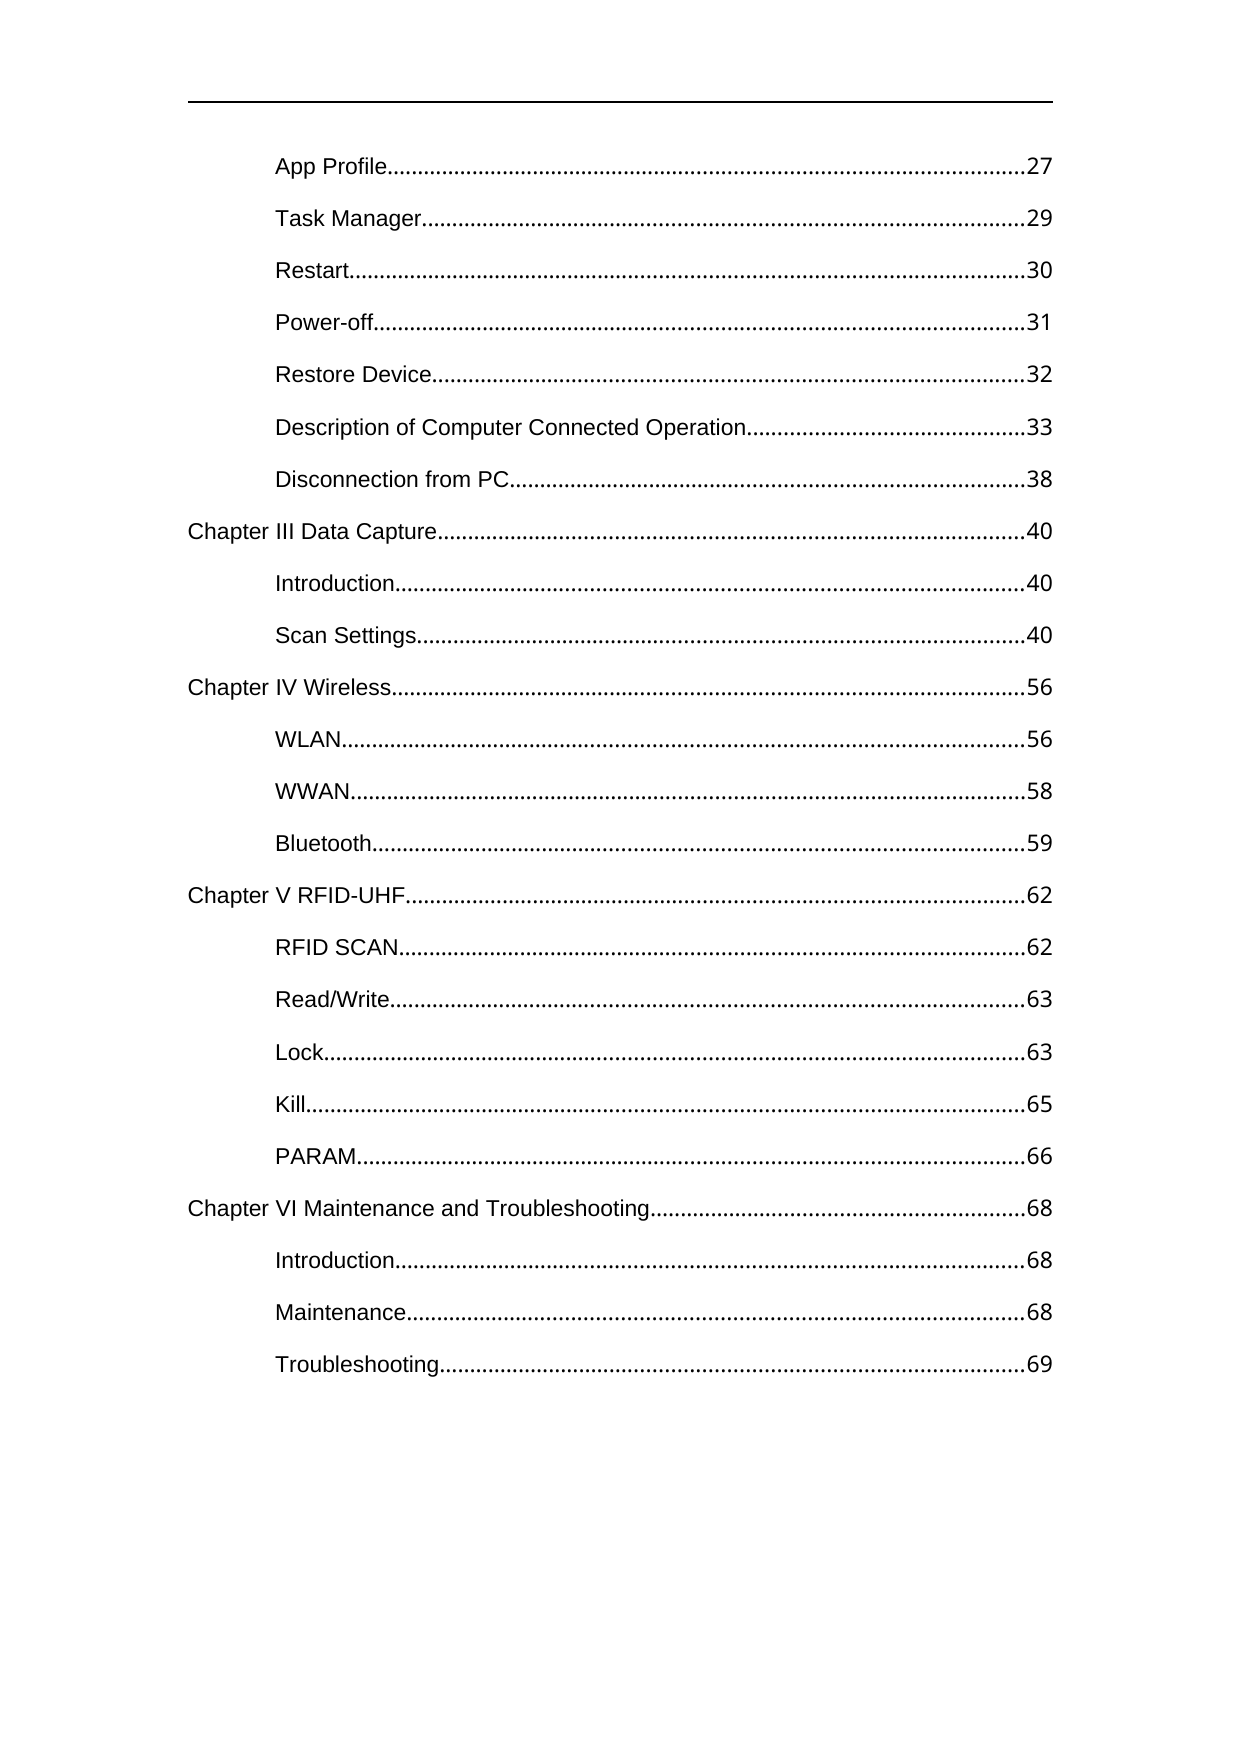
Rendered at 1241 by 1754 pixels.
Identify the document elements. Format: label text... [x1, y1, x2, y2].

text Chapter V RFID-UHF 62 [187, 879, 1053, 910]
text Kill 65 [275, 1087, 1053, 1119]
text Restart 30 [275, 254, 1053, 285]
text Scan Settings 40 [275, 619, 1053, 650]
text Task Manager 29 [275, 202, 1053, 233]
text Read/Write 63 [275, 983, 1053, 1014]
text Power-off 31 [275, 306, 1053, 337]
text WWAN 58 [275, 775, 1053, 806]
text WLAN 56 [275, 723, 1053, 754]
text RFID SCAN 62 [275, 931, 1053, 962]
text App Profile 27 [275, 150, 1053, 181]
text Restore Device 32 [275, 358, 1053, 389]
text Troubleshooting 69 [275, 1348, 1053, 1379]
text Chapter III Data Capture 40 [187, 514, 1053, 546]
text Disconnection from PC 38 [275, 462, 1053, 494]
text Chapter VI Maintenance and Troubleshooting 68 [187, 1192, 1053, 1223]
text Introduction 68 [275, 1244, 1053, 1275]
text Introduction 40 [275, 567, 1053, 598]
text PARAM 66 [275, 1139, 1053, 1171]
text Description of Computer Connected Operation 33 [275, 410, 1053, 442]
text Chapter IV Wireless 56 [187, 671, 1053, 702]
text Maintenance 68 [275, 1296, 1053, 1327]
text Bluetooth 59 [275, 827, 1053, 858]
text Lock 63 [275, 1035, 1053, 1067]
